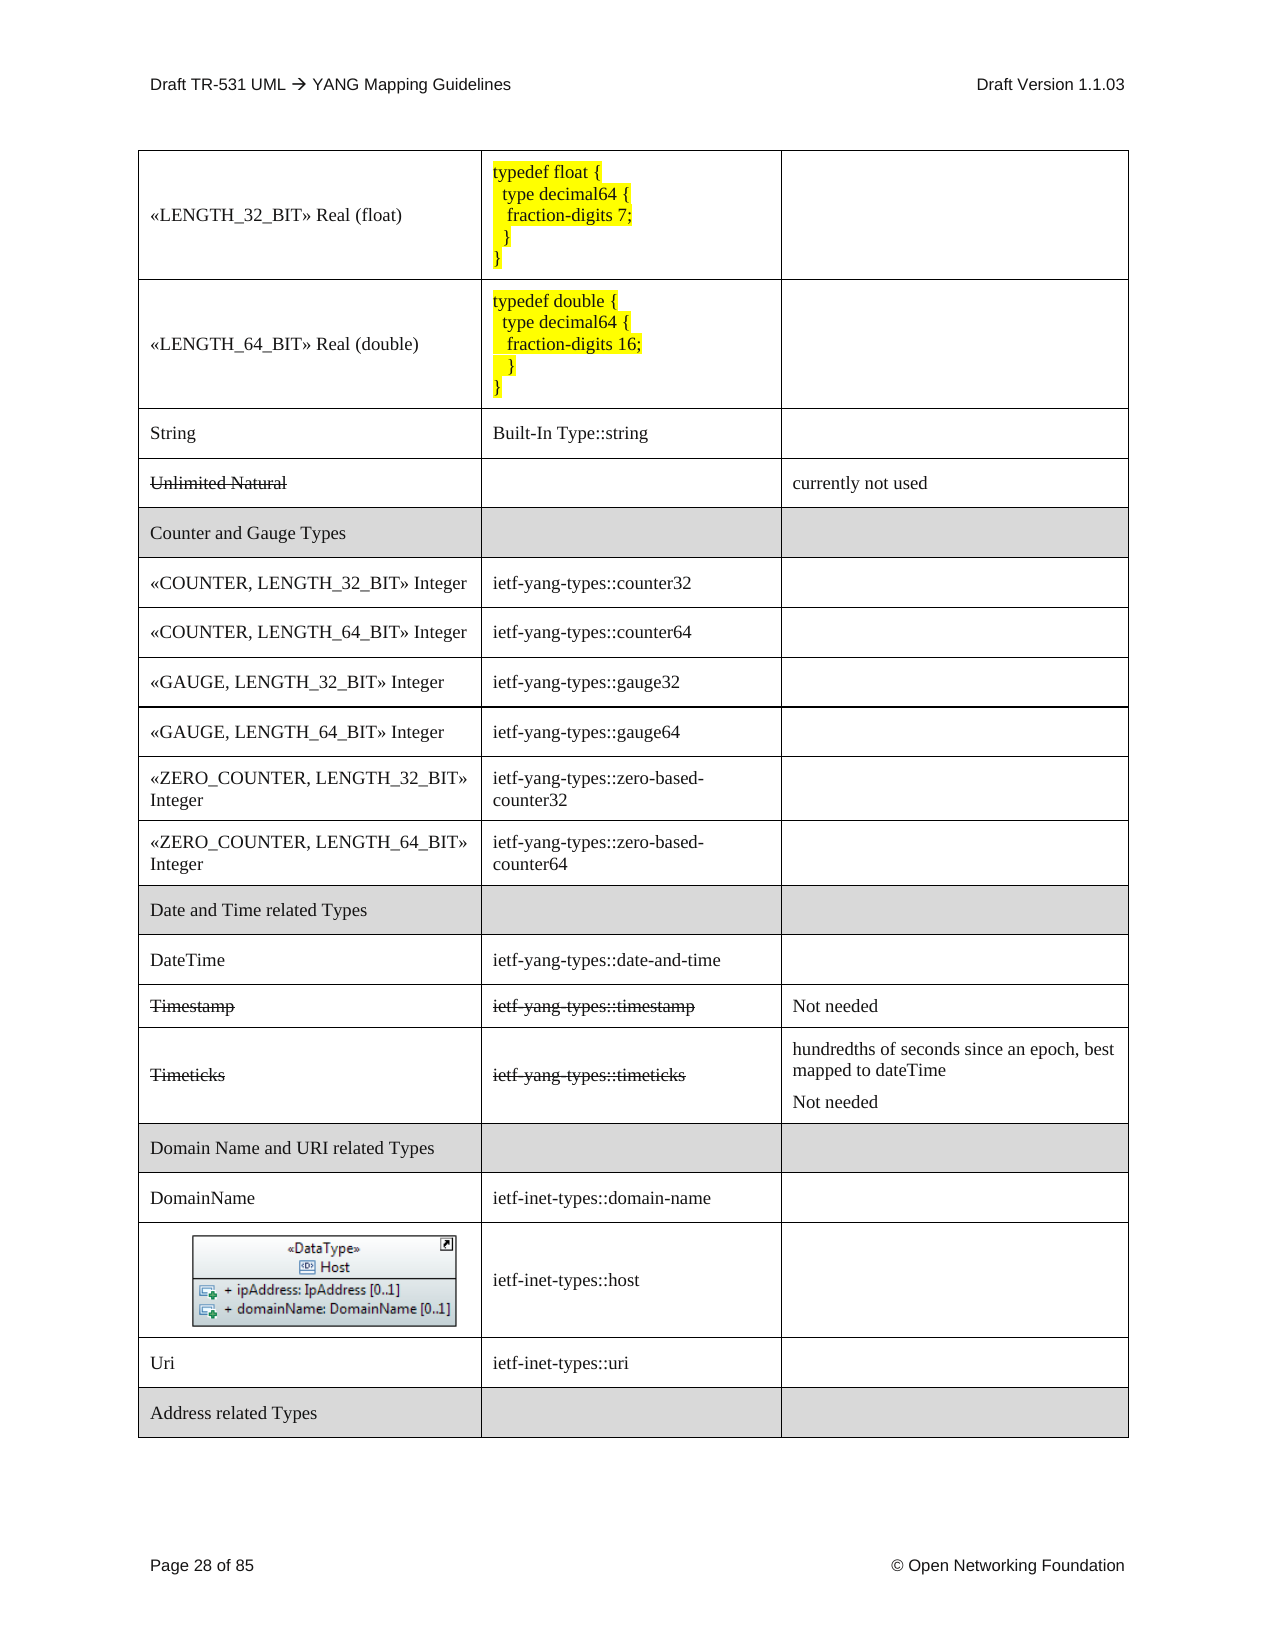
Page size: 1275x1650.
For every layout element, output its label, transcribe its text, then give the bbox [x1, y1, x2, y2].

table_cell ietf-inet-types::host [482, 1223, 781, 1337]
table_cell «COUNTER, LENGTH_64_BIT» Integer [139, 608, 481, 657]
table_cell [782, 757, 1128, 820]
table_cell [782, 508, 1128, 557]
table_cell [482, 508, 781, 557]
table_cell «LENGTH_64_BIT» Real (double) [139, 280, 481, 408]
table_cell Date and Time related Types [139, 886, 481, 934]
table_cell [782, 658, 1128, 706]
table_cell [782, 608, 1128, 657]
table_cell Domain Name and URI related Types [139, 1124, 481, 1172]
table_cell ietf-yang-types::zero-based-counter32 [482, 757, 781, 820]
table_cell [782, 558, 1128, 607]
table_cell «GAUGE, LENGTH_32_BIT» Integer [139, 658, 481, 706]
table_cell [782, 1173, 1128, 1222]
table_cell typedef float { type decimal64 { fraction-digits 7; } } [482, 151, 781, 279]
table_cell Counter and Gauge Types [139, 508, 481, 557]
table_cell Address related Types [139, 1388, 481, 1437]
table_cell «LENGTH_32_BIT» Real (float) [139, 151, 481, 279]
table_cell [782, 151, 1128, 279]
table_cell Built-In Type::string [482, 409, 781, 457]
table_cell Uri [139, 1338, 481, 1387]
table_cell [782, 1223, 1128, 1337]
table_cell ietf-inet-types::uri [482, 1338, 781, 1387]
table_cell «ZERO_COUNTER, LENGTH_64_BIT» Integer [139, 821, 481, 884]
table_cell ietf-yang-types::gauge64 [482, 708, 781, 756]
table_cell [782, 821, 1128, 884]
table_cell [482, 459, 781, 507]
table_cell [482, 886, 781, 934]
table_cell Timeticks [139, 1028, 481, 1122]
table_cell [782, 1338, 1128, 1387]
table_cell «GAUGE, LENGTH_64_BIT» Integer [139, 708, 481, 756]
table_cell [782, 935, 1128, 984]
table_cell currently not used [782, 459, 1128, 507]
table_cell ietf-yang-types::timestamp [482, 985, 781, 1027]
table_cell ietf-yang-types::date-and-time [482, 935, 781, 984]
table_cell [482, 1388, 781, 1437]
table_cell [139, 1223, 481, 1337]
table_cell [782, 409, 1128, 457]
table_cell [482, 1124, 781, 1172]
table_cell [782, 886, 1128, 934]
table_cell Not needed [782, 985, 1128, 1027]
table_cell [782, 1388, 1128, 1437]
table_cell ietf-yang-types::timeticks [482, 1028, 781, 1122]
table_cell ietf-yang-types::counter32 [482, 558, 781, 607]
table_cell ietf-yang-types::gauge32 [482, 658, 781, 706]
table_cell Timestamp [139, 985, 481, 1027]
table_cell typedef double { type decimal64 { fraction-digits 16; } } [482, 280, 781, 408]
table_cell [782, 280, 1128, 408]
table_cell «COUNTER, LENGTH_32_BIT» Integer [139, 558, 481, 607]
table_cell [782, 708, 1128, 756]
table_cell String [139, 409, 481, 457]
table_cell Unlimited Natural [139, 459, 481, 507]
table_cell [782, 1124, 1128, 1172]
table_cell ietf-yang-types::zero-based-counter64 [482, 821, 781, 884]
picture [190, 1233, 459, 1328]
table_cell hundredths of seconds since an epoch, best mapped to dateTime Not needed [782, 1028, 1128, 1122]
table_cell DateTime [139, 935, 481, 984]
table_cell DomainName [139, 1173, 481, 1222]
table_cell «ZERO_COUNTER, LENGTH_32_BIT» Integer [139, 757, 481, 820]
table_cell ietf-yang-types::counter64 [482, 608, 781, 657]
table_cell ietf-inet-types::domain-name [482, 1173, 781, 1222]
